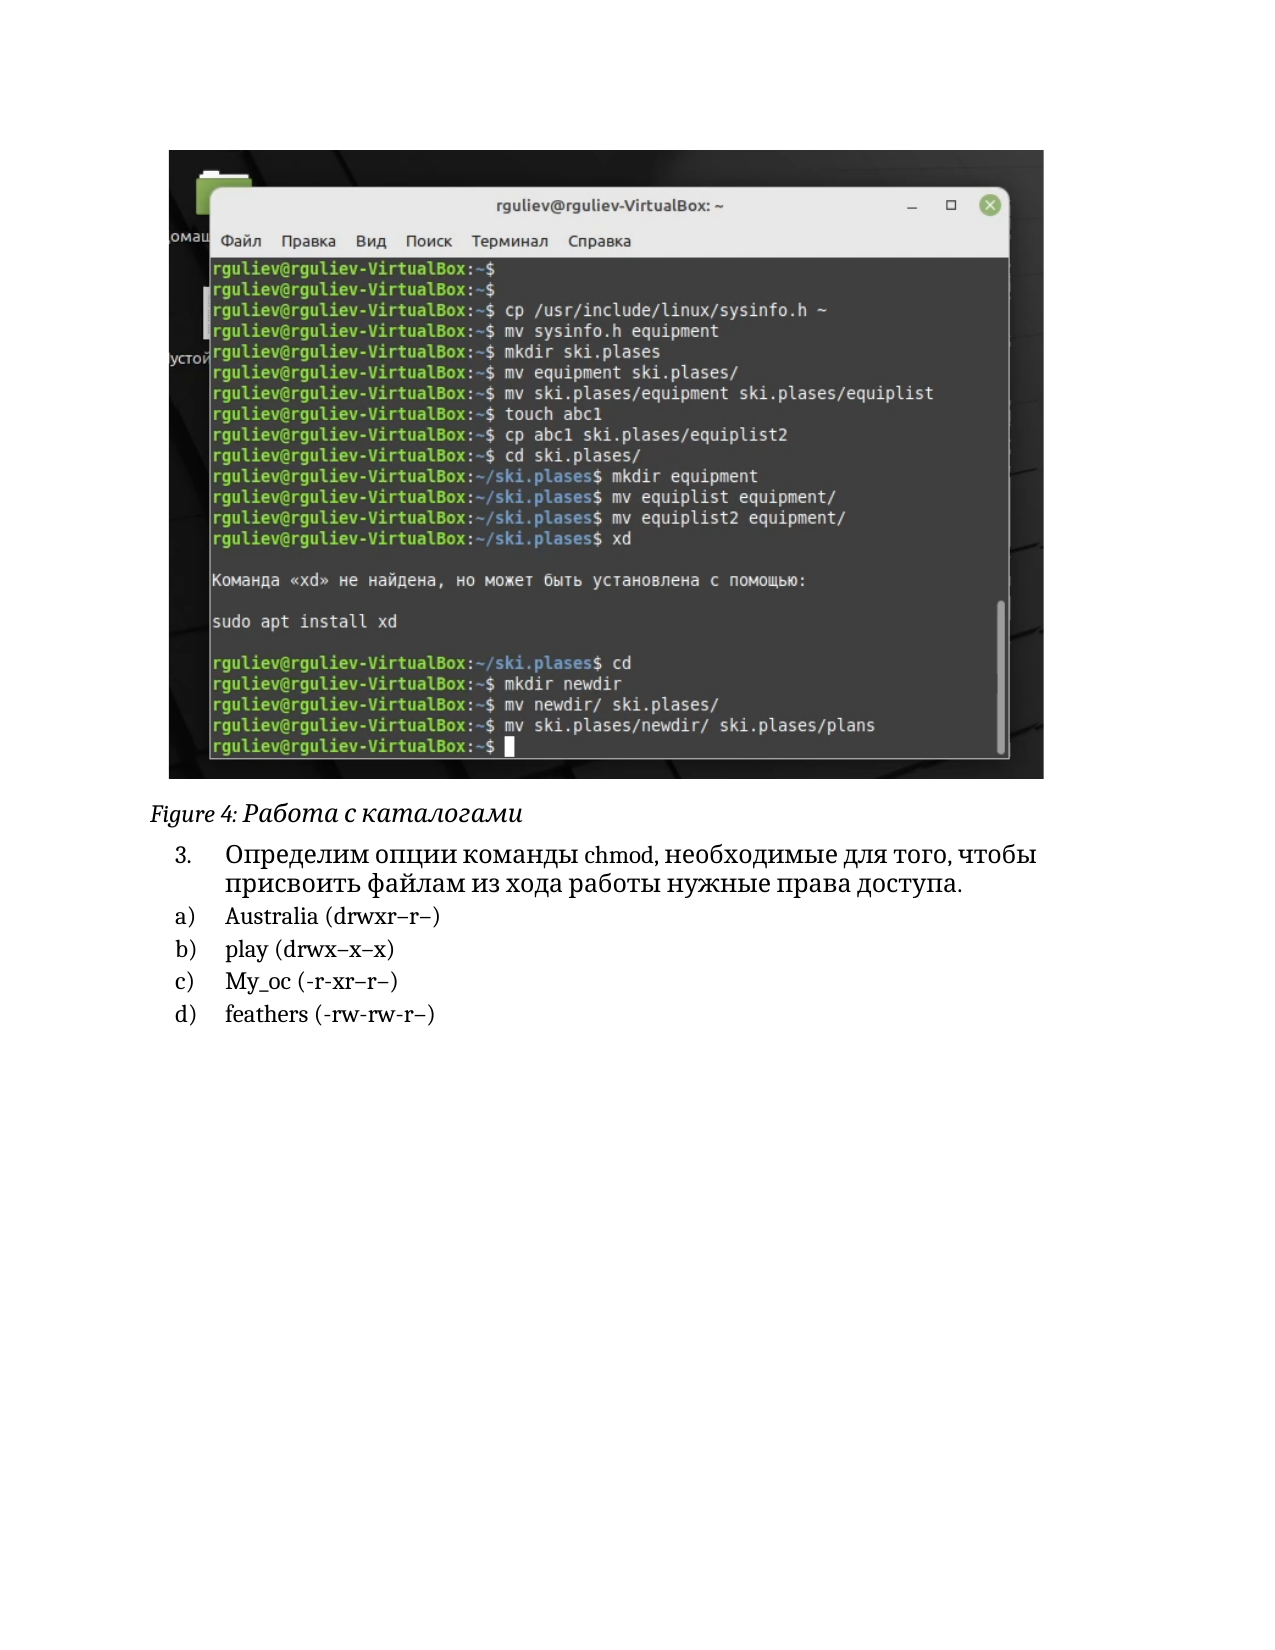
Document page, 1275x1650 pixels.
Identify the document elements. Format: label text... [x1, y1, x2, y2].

text Figure 4: Работа с каталогами [150, 800, 1125, 828]
list My_oc (-r-xr–r–) [175, 967, 1125, 996]
list play (drwx–x–x) [175, 935, 1125, 963]
list Australia (drwxr–r–) [175, 902, 1125, 931]
list Определим опции команды chmod, необходимые для того, чтобы присвоить файлам из хода работы нужные права доступа. [175, 841, 1125, 898]
picture [168, 150, 1044, 779]
list feathers (-rw-rw-r–) [175, 1000, 1125, 1028]
